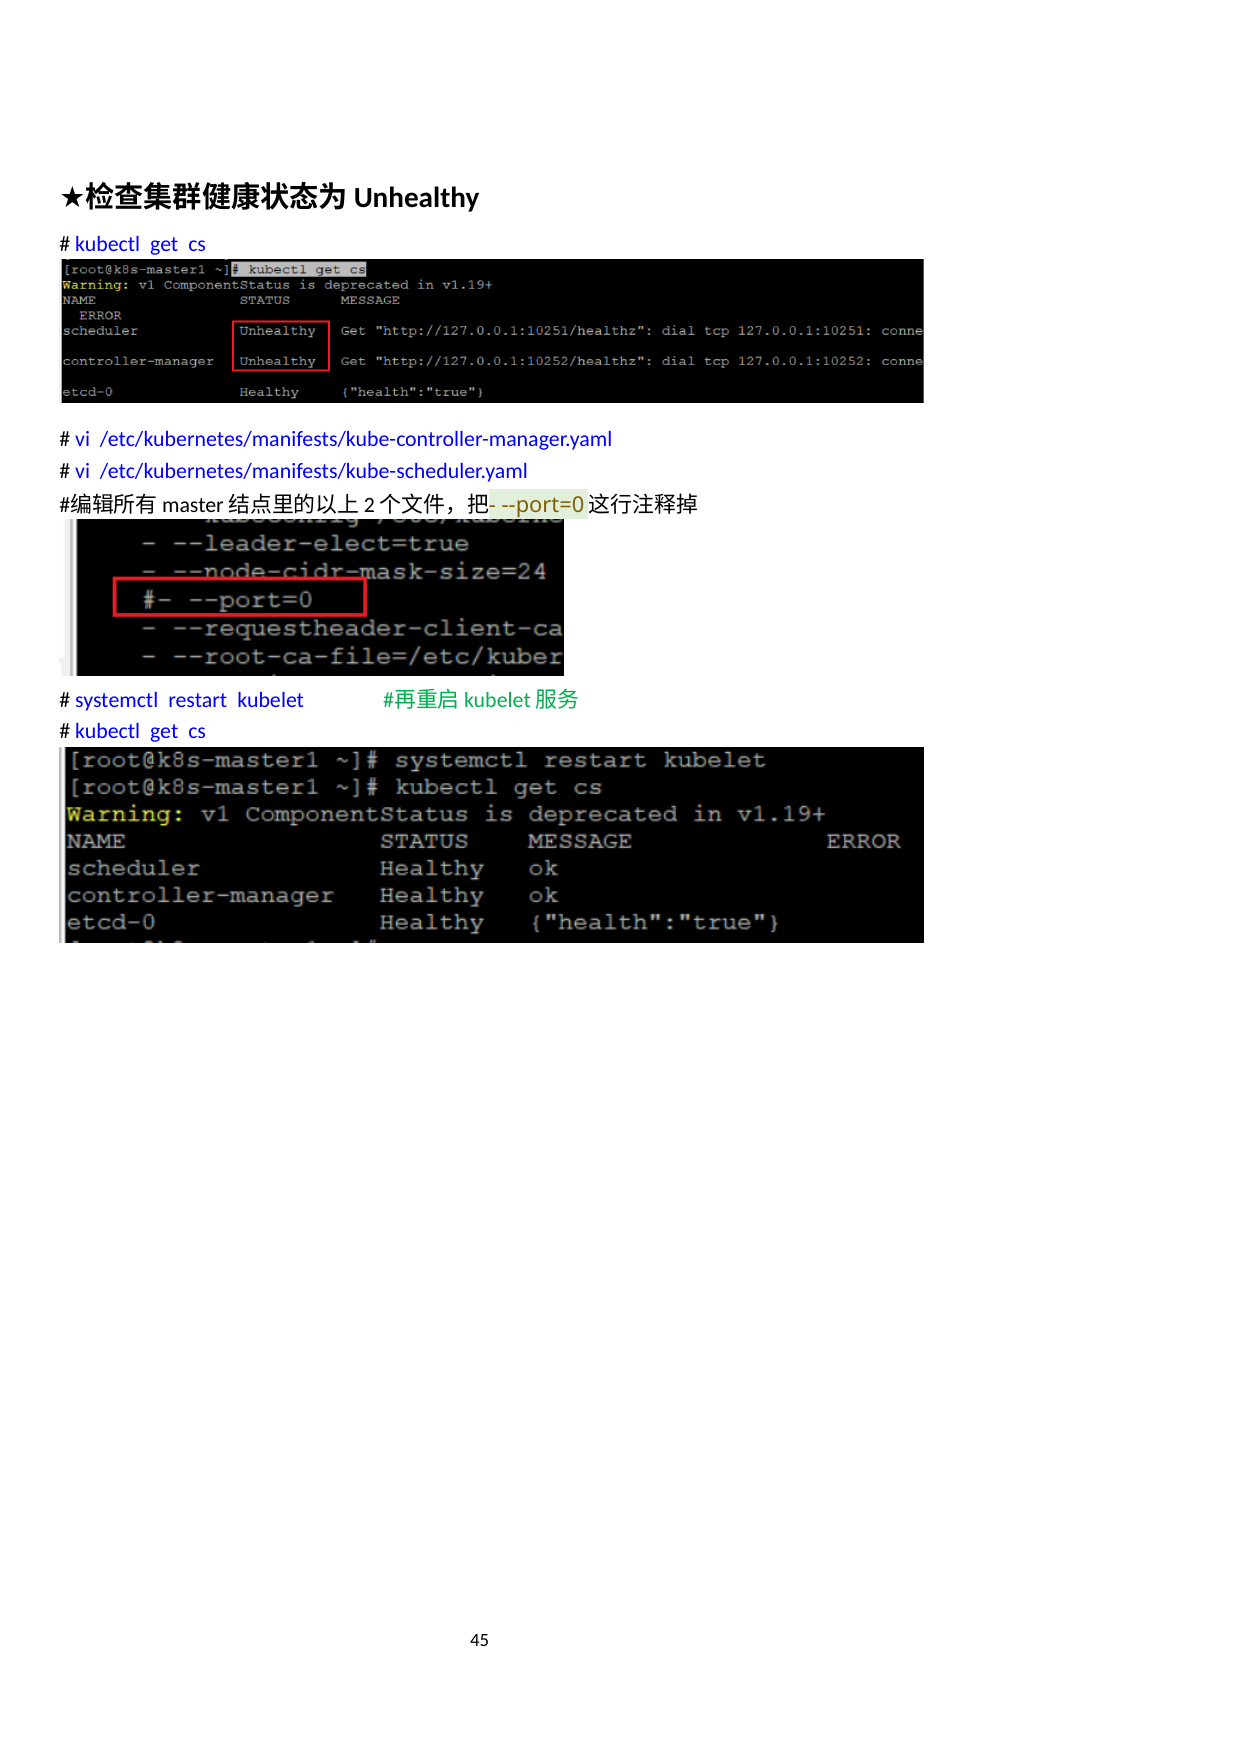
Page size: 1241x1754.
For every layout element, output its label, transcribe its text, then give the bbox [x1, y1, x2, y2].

text # kubectl get cs [59, 227, 1181, 259]
text ★检查集群健康状态为Unhealthy [59, 162, 1181, 227]
text # vi /etc/kubernetes/manifests/kube-scheduler.yaml [59, 454, 1181, 487]
picture [59, 519, 564, 676]
picture [59, 747, 924, 943]
text #编辑所有master结点里的以上2个文件，把- --port=0这行注释掉 [59, 487, 1181, 519]
text # systemctl restart kubelet #再重启kubelet服务 [59, 682, 1181, 714]
text # kubectl get cs [59, 714, 1181, 747]
text # vi /etc/kubernetes/manifests/kube-controller-manager.yaml [59, 422, 1181, 454]
picture [59, 259, 924, 403]
